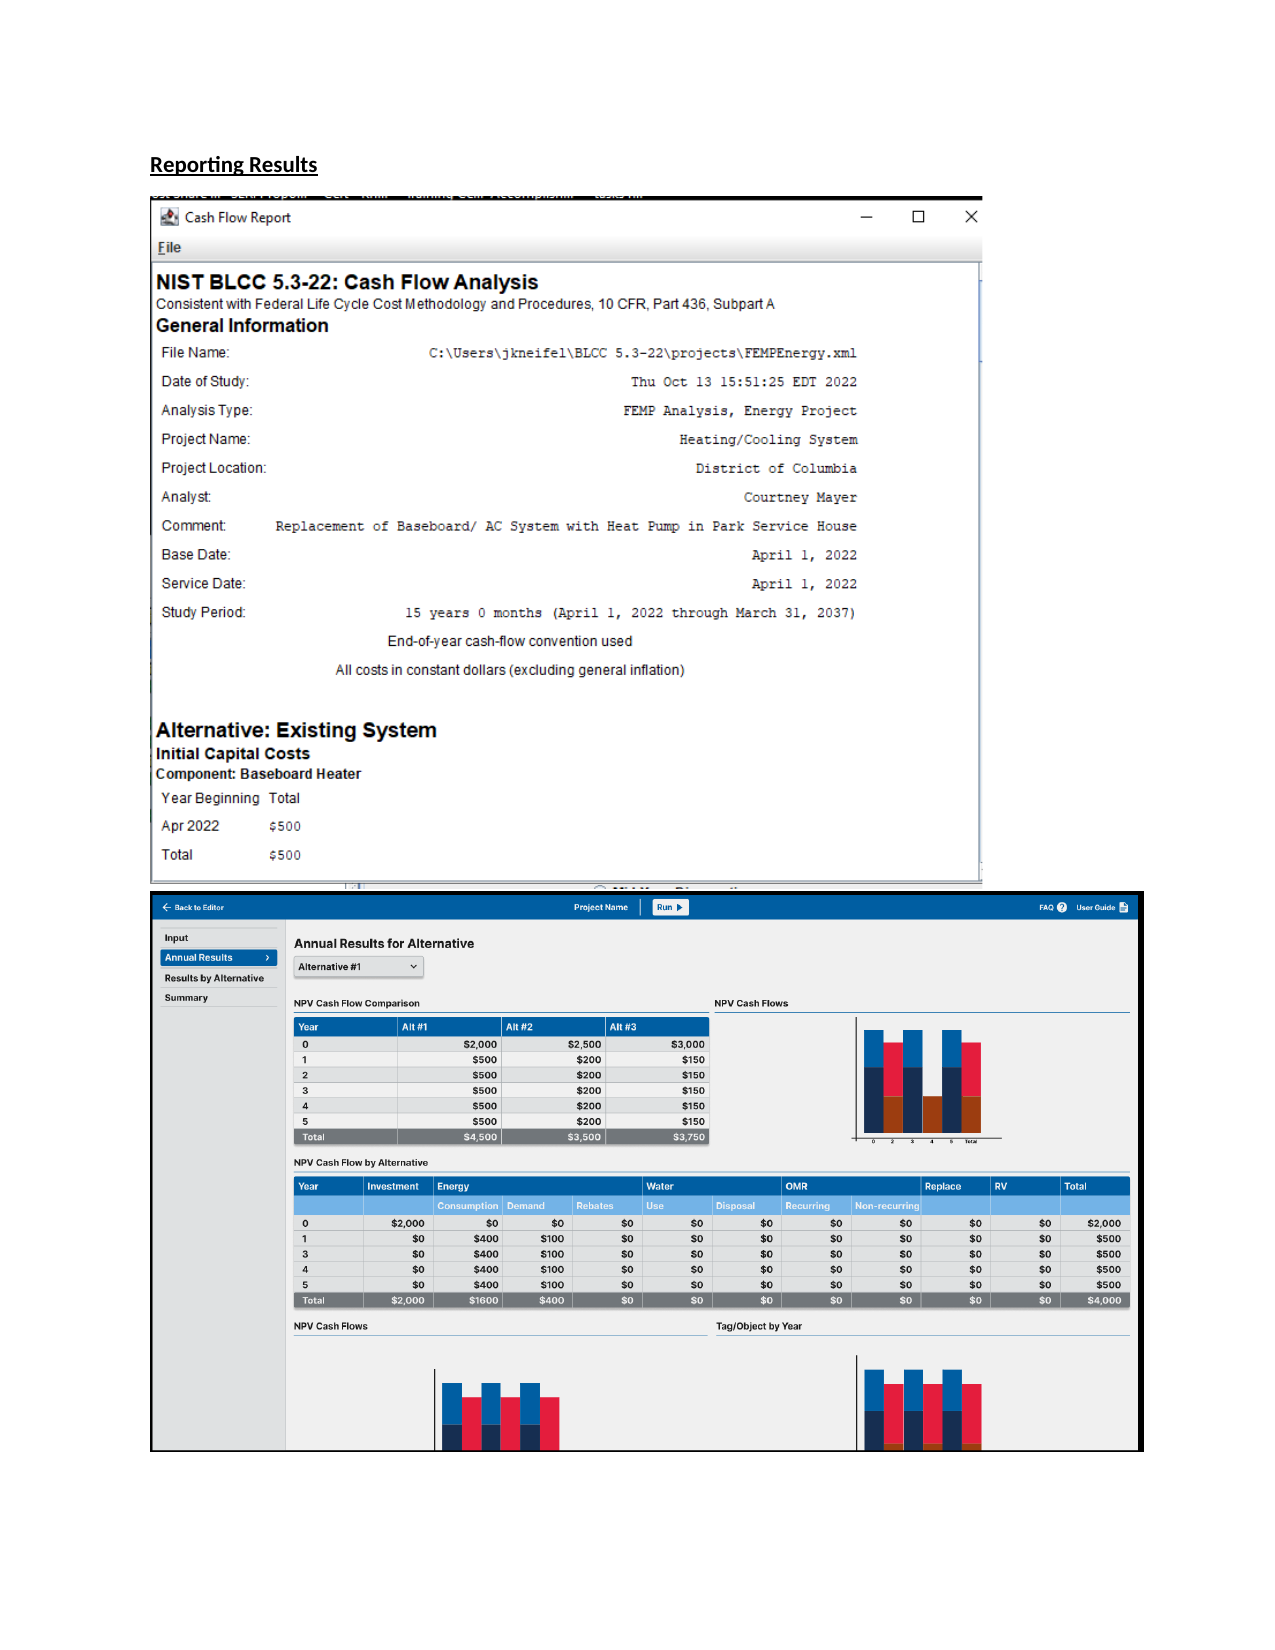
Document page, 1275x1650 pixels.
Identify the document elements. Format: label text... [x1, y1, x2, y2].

picture [150, 196, 983, 889]
text Reporting Results [150, 150, 1125, 178]
picture [150, 891, 1144, 1452]
